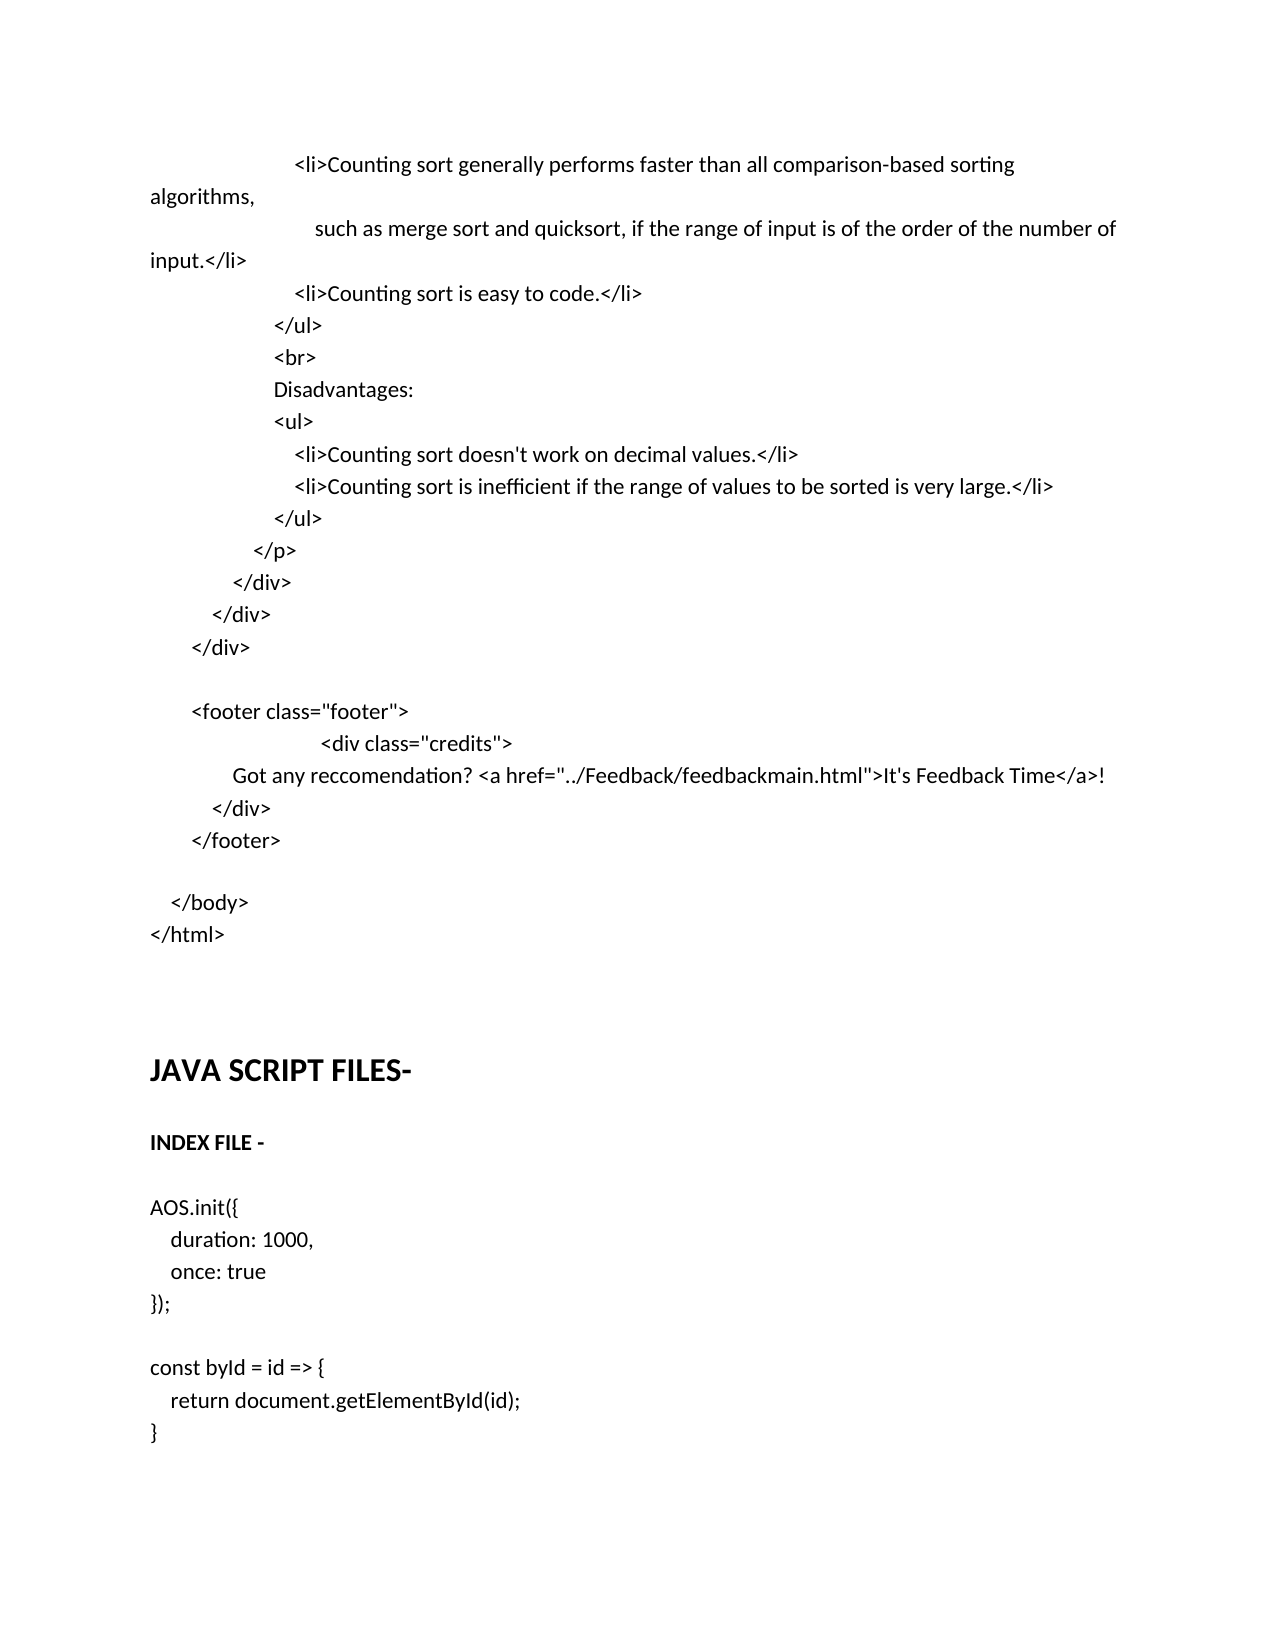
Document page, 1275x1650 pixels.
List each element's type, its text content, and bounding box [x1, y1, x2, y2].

text <li>Counting sort is inefficient if the range of values to be sorted is very large.</li> [150, 472, 1125, 500]
text }); [150, 1289, 1125, 1317]
text such as merge sort and quicksort, if the range of input is of the order of the number of input.</li> [150, 214, 1125, 274]
text once: true [150, 1257, 1125, 1285]
text <ul> [150, 407, 1125, 436]
text </ul> [150, 311, 1125, 339]
text </ul> [150, 504, 1125, 532]
text </div> [150, 633, 1125, 661]
text <footer class="footer"> [150, 697, 1125, 725]
text const byId = id => { [150, 1353, 1125, 1382]
text return document.getElementById(id); [150, 1386, 1125, 1414]
text Disadvantages: [150, 375, 1125, 403]
text </div> [150, 794, 1125, 822]
text duration: 1000, [150, 1225, 1125, 1253]
text <li>Counting sort generally performs faster than all comparison-based sorting algorithms, [150, 150, 1125, 210]
text </body> [150, 888, 1125, 916]
text JAVA SCRIPT FILES- [150, 1049, 1125, 1090]
text <div class="credits"> [150, 729, 1125, 757]
text <li>Counting sort is easy to code.</li> [150, 279, 1125, 307]
text </p> [150, 536, 1125, 564]
text </div> [150, 601, 1125, 629]
text AOS.init({ [150, 1193, 1125, 1221]
text </html> [150, 921, 1125, 948]
text <br> [150, 343, 1125, 371]
text </footer> [150, 826, 1125, 854]
text INDEX FILE - [150, 1128, 1125, 1156]
text <li>Counting sort doesn't work on decimal values.</li> [150, 440, 1125, 468]
text } [150, 1418, 1125, 1446]
text </div> [150, 568, 1125, 596]
text Got any reccomendation? <a href="../Feedback/feedbackmain.html">It's Feedback Time</a>! [150, 762, 1125, 789]
